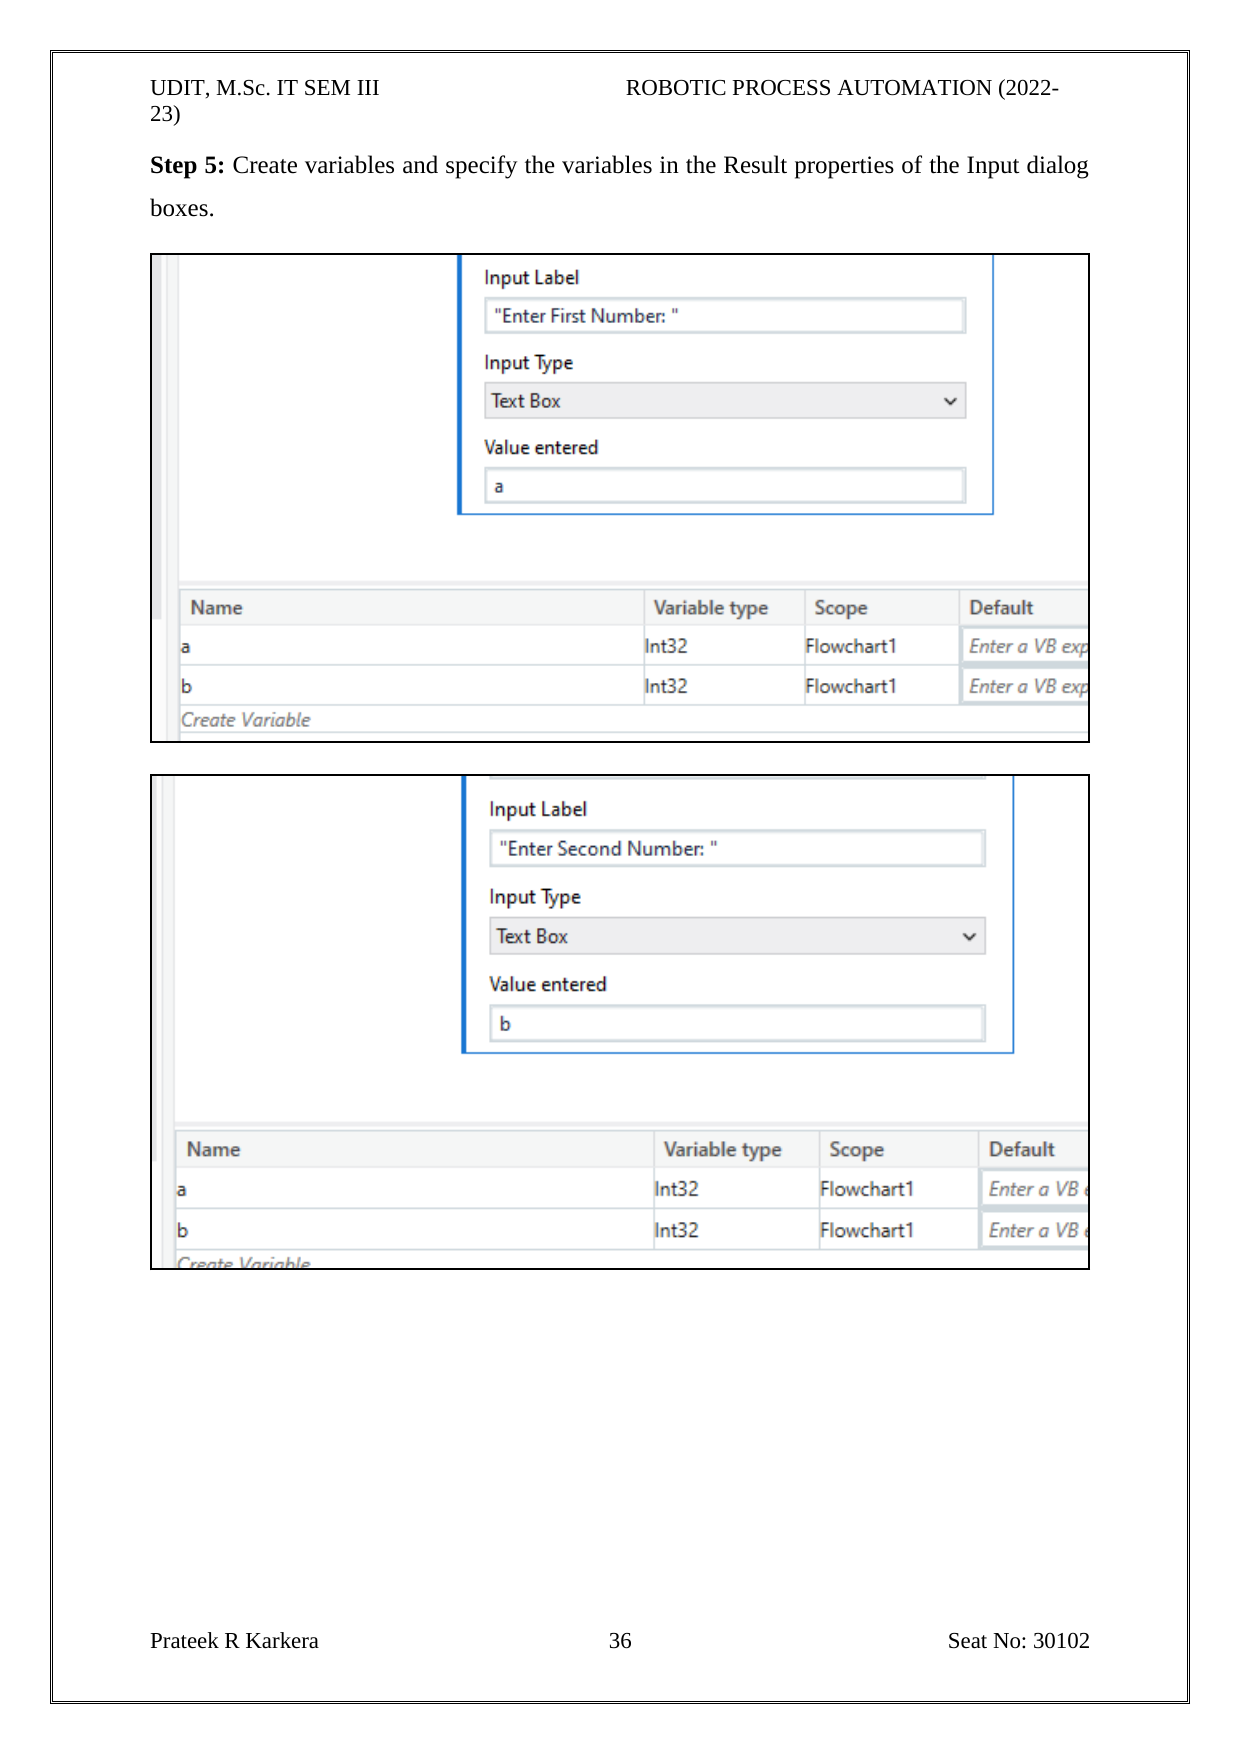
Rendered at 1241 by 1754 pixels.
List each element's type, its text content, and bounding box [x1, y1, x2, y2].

picture [152, 776, 1088, 1268]
text Step 5: Create variables and specify the variables in the Result properties of the Input dialog boxes. [150, 150, 1090, 222]
picture [152, 255, 1088, 741]
